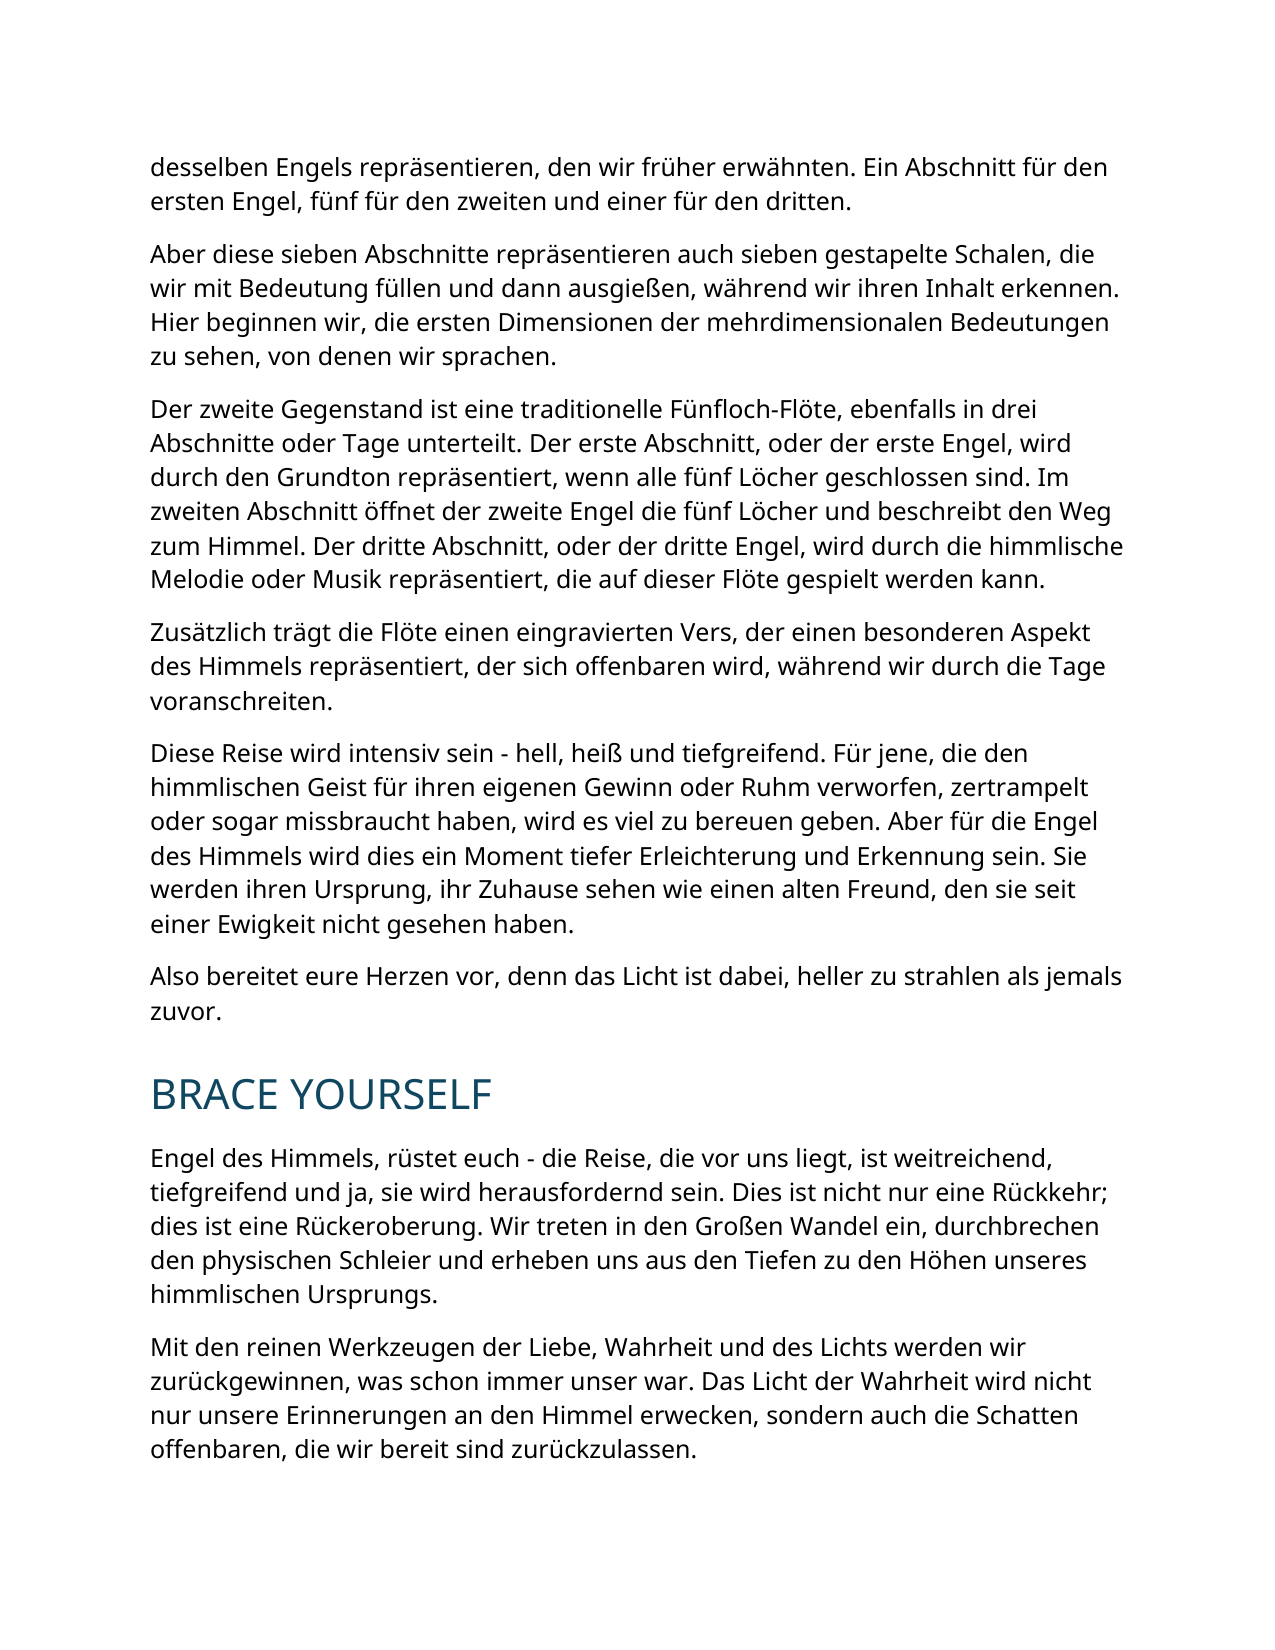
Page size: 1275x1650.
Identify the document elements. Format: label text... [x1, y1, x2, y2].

text Diese Reise wird intensiv sein - hell, heiß und tiefgreifend. Für jene, die den himmlischen Geist für ihren eigenen Gewinn oder Ruhm verworfen, zertrampelt oder sogar missbraucht haben, wird es viel zu bereuen geben. Aber für die Engel des Himmels wird dies ein Moment tiefer Erleichterung und Erkennung sein. Sie werden ihren Ursprung, ihr Zuhause sehen wie einen alten Freund, den sie seit einer Ewigkeit nicht gesehen haben. [150, 736, 1125, 940]
text Mit den reinen Werkzeugen der Liebe, Wahrheit und des Lichts werden wir zurückgewinnen, was schon immer unser war. Das Licht der Wahrheit wird nicht nur unsere Erinnerungen an den Himmel erwecken, sondern auch die Schatten offenbaren, die wir bereit sind zurückzulassen. [150, 1329, 1125, 1466]
text Engel des Himmels, rüstet euch - die Reise, die vor uns liegt, ist weitreichend, tiefgreifend und ja, sie wird herausfordernd sein. Dies ist nicht nur eine Rückkehr; dies ist eine Rückeroberung. Wir treten in den Großen Wandel ein, durchbrechen den physischen Schleier und erheben uns aus den Tiefen zu den Höhen unseres himmlischen Ursprungs. [150, 1140, 1125, 1311]
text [150, 150, 1125, 218]
text Zusätzlich trägt die Flöte einen eingravierten Vers, der einen besonderen Aspekt des Himmels repräsentiert, der sich offenbaren wird, während wir durch die Tage voranschreiten. [150, 615, 1125, 717]
text Der zweite Gegenstand ist eine traditionelle Fünfloch-Flöte, ebenfalls in drei Abschnitte oder Tage unterteilt. Der erste Abschnitt, oder der erste Engel, wird durch den Grundton repräsentiert, wenn alle fünf Löcher geschlossen sind. Im zweiten Abschnitt öffnet der zweite Engel die fünf Löcher und beschreibt den Weg zum Himmel. Der dritte Abschnitt, oder der dritte Engel, wird durch die himmlische Melodie oder Musik repräsentiert, die auf dieser Flöte gespielt werden kann. [150, 392, 1125, 596]
subtitle BRACE YOURSELF [150, 1065, 1125, 1121]
text Also bereitet eure Herzen vor, denn das Licht ist dabei, heller zu strahlen als jemals zuvor. [150, 959, 1125, 1027]
text Aber diese sieben Abschnitte repräsentieren auch sieben gestapelte Schalen, die wir mit Bedeutung füllen und dann ausgießen, während wir ihren Inhalt erkennen. Hier beginnen wir, die ersten Dimensionen der mehrdimensionalen Bedeutungen zu sehen, von denen wir sprachen. [150, 237, 1125, 373]
